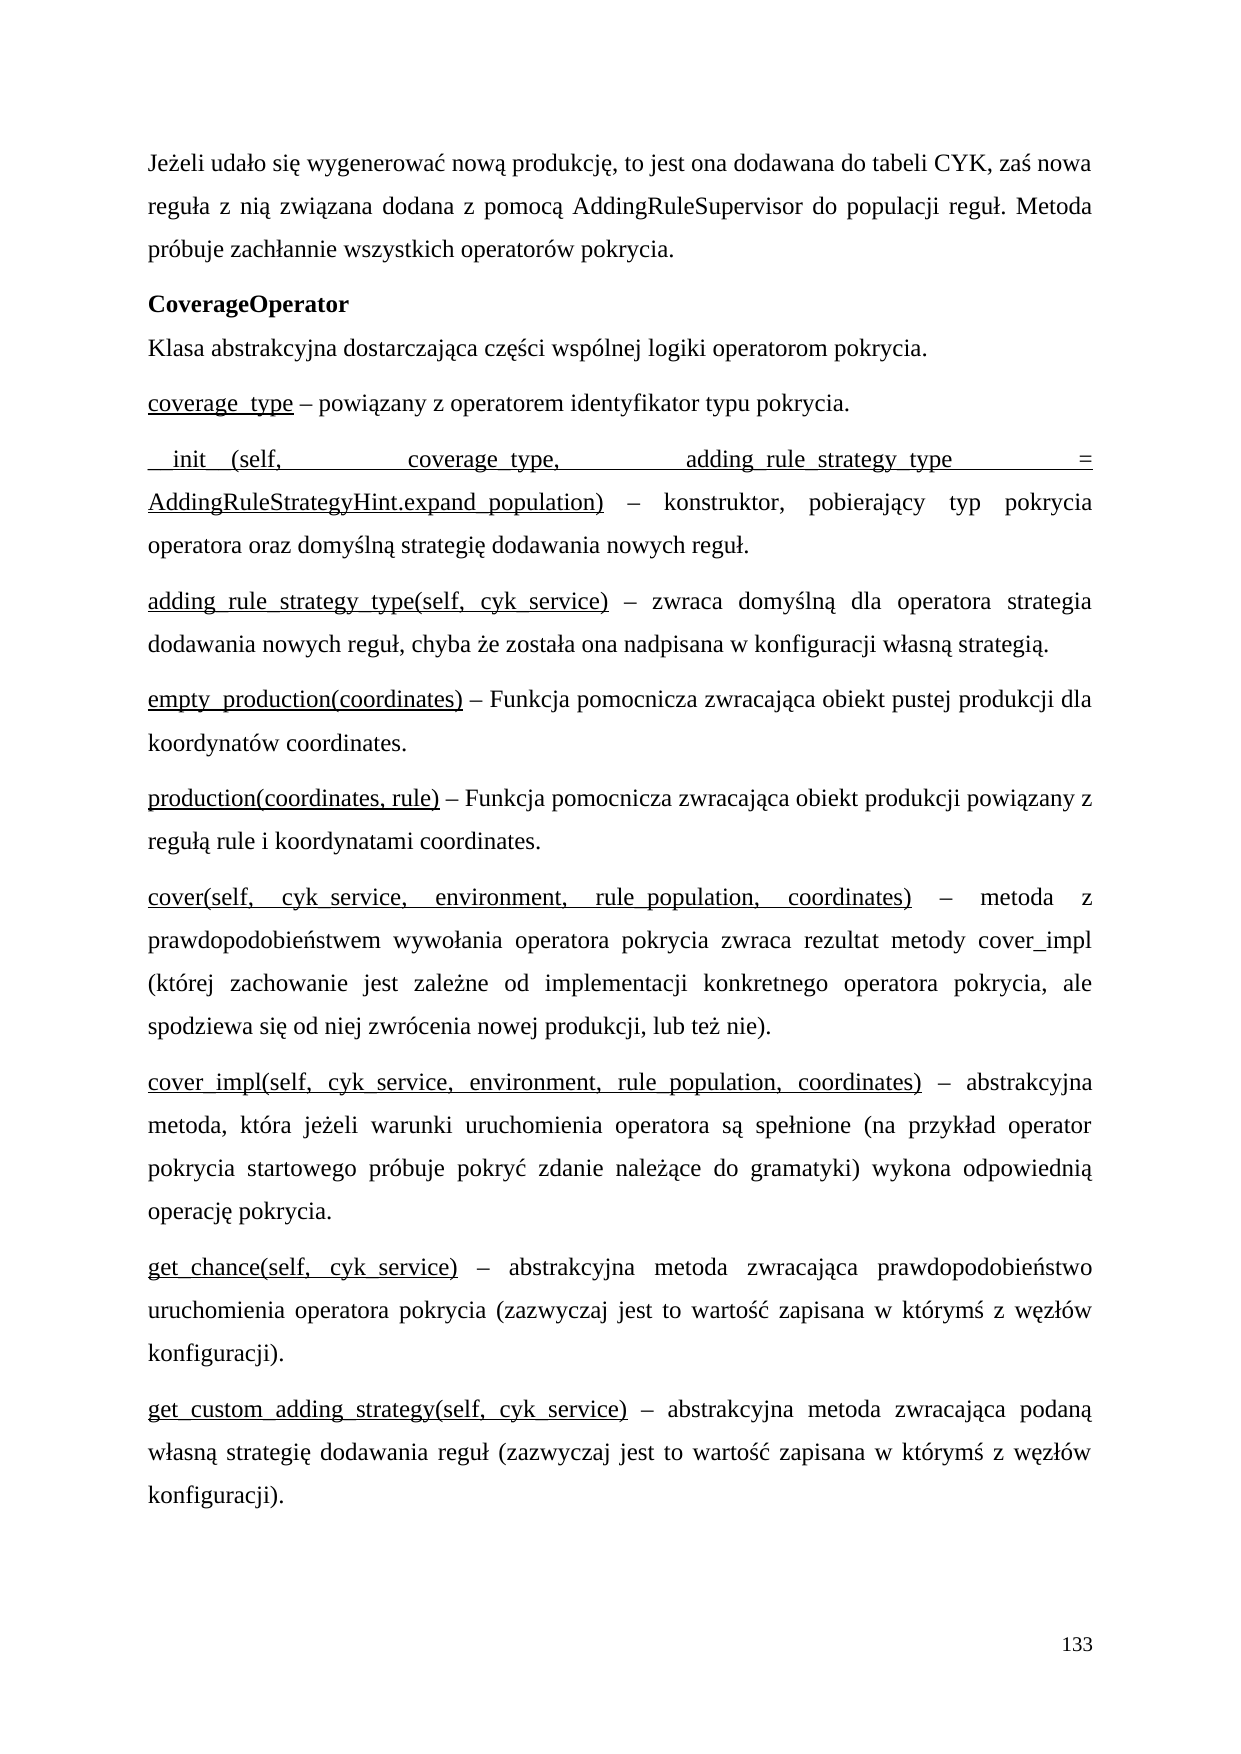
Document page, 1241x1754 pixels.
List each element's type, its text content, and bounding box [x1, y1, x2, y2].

text __init__(self, coverage_type, adding_rule_strategy_type = AddingRuleStrategyHint.expand_population) – konstruktor, pobierający typ pokrycia operatora oraz domyślną strategię dodawania nowych reguł. [148, 470, 1093, 559]
text Klasa abstrakcyjna dostarczająca części wspólnej logiki operatorom pokrycia. [148, 333, 1093, 361]
text get_custom_adding_strategy(self, cyk_service) – abstrakcyjna metoda zwracająca podaną własną strategię dodawania reguł (zazwyczaj jest to wartość zapisana w którymś z węzłów konfiguracji). [148, 1394, 1093, 1509]
text production(coordinates, rule) – Funkcja pomocnicza zwracająca obiekt produkcji powiązany z regułą rule i koordynatami coordinates. [148, 783, 1093, 855]
text adding_rule_strategy_type(self, cyk_service) – zwraca domyślną dla operatora strategia dodawania nowych reguł, chyba że została ona nadpisana w konfiguracji własną strategią. [148, 586, 1093, 658]
text coverage_type – powiązany z operatorem identyfikator typu pokrycia. [148, 388, 1093, 417]
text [148, 148, 1093, 263]
text cover_impl(self, cyk_service, environment, rule_population, coordinates) – abstrakcyjna metoda, która jeżeli warunki uruchomienia operatora są spełnione (na przykład operator pokrycia startowego próbuje pokryć zdanie należące do gramatyki) wykona odpowiednią operację pokrycia. [148, 1067, 1093, 1225]
text cover(self, cyk_service, environment, rule_population, coordinates) – metoda z prawdopodobieństwem wywołania operatora pokrycia zwraca rezultat metody cover_impl (której zachowanie jest zależne od implementacji konkretnego operatora pokrycia, ale spodziewa się od niej zwrócenia nowej produkcji, lub też nie). [148, 882, 1093, 1040]
text get_chance(self, cyk_service) – abstrakcyjna metoda zwracająca prawdopodobieństwo uruchomienia operatora pokrycia (zazwyczaj jest to wartość zapisana w którymś z węzłów konfiguracji). [148, 1252, 1093, 1367]
text __init__(self, coverage_type, adding_rule_strategy_type = AddingRuleStrategyHint.expand_population) – konstruktor, pobierający typ pokrycia operatora oraz domyślną strategię dodawania nowych reguł. [148, 444, 1093, 469]
text empty_production(coordinates) – Funkcja pomocnicza zwracająca obiekt pustej produkcji dla koordynatów coordinates. [148, 684, 1093, 756]
text CoverageOperator [148, 289, 1093, 318]
